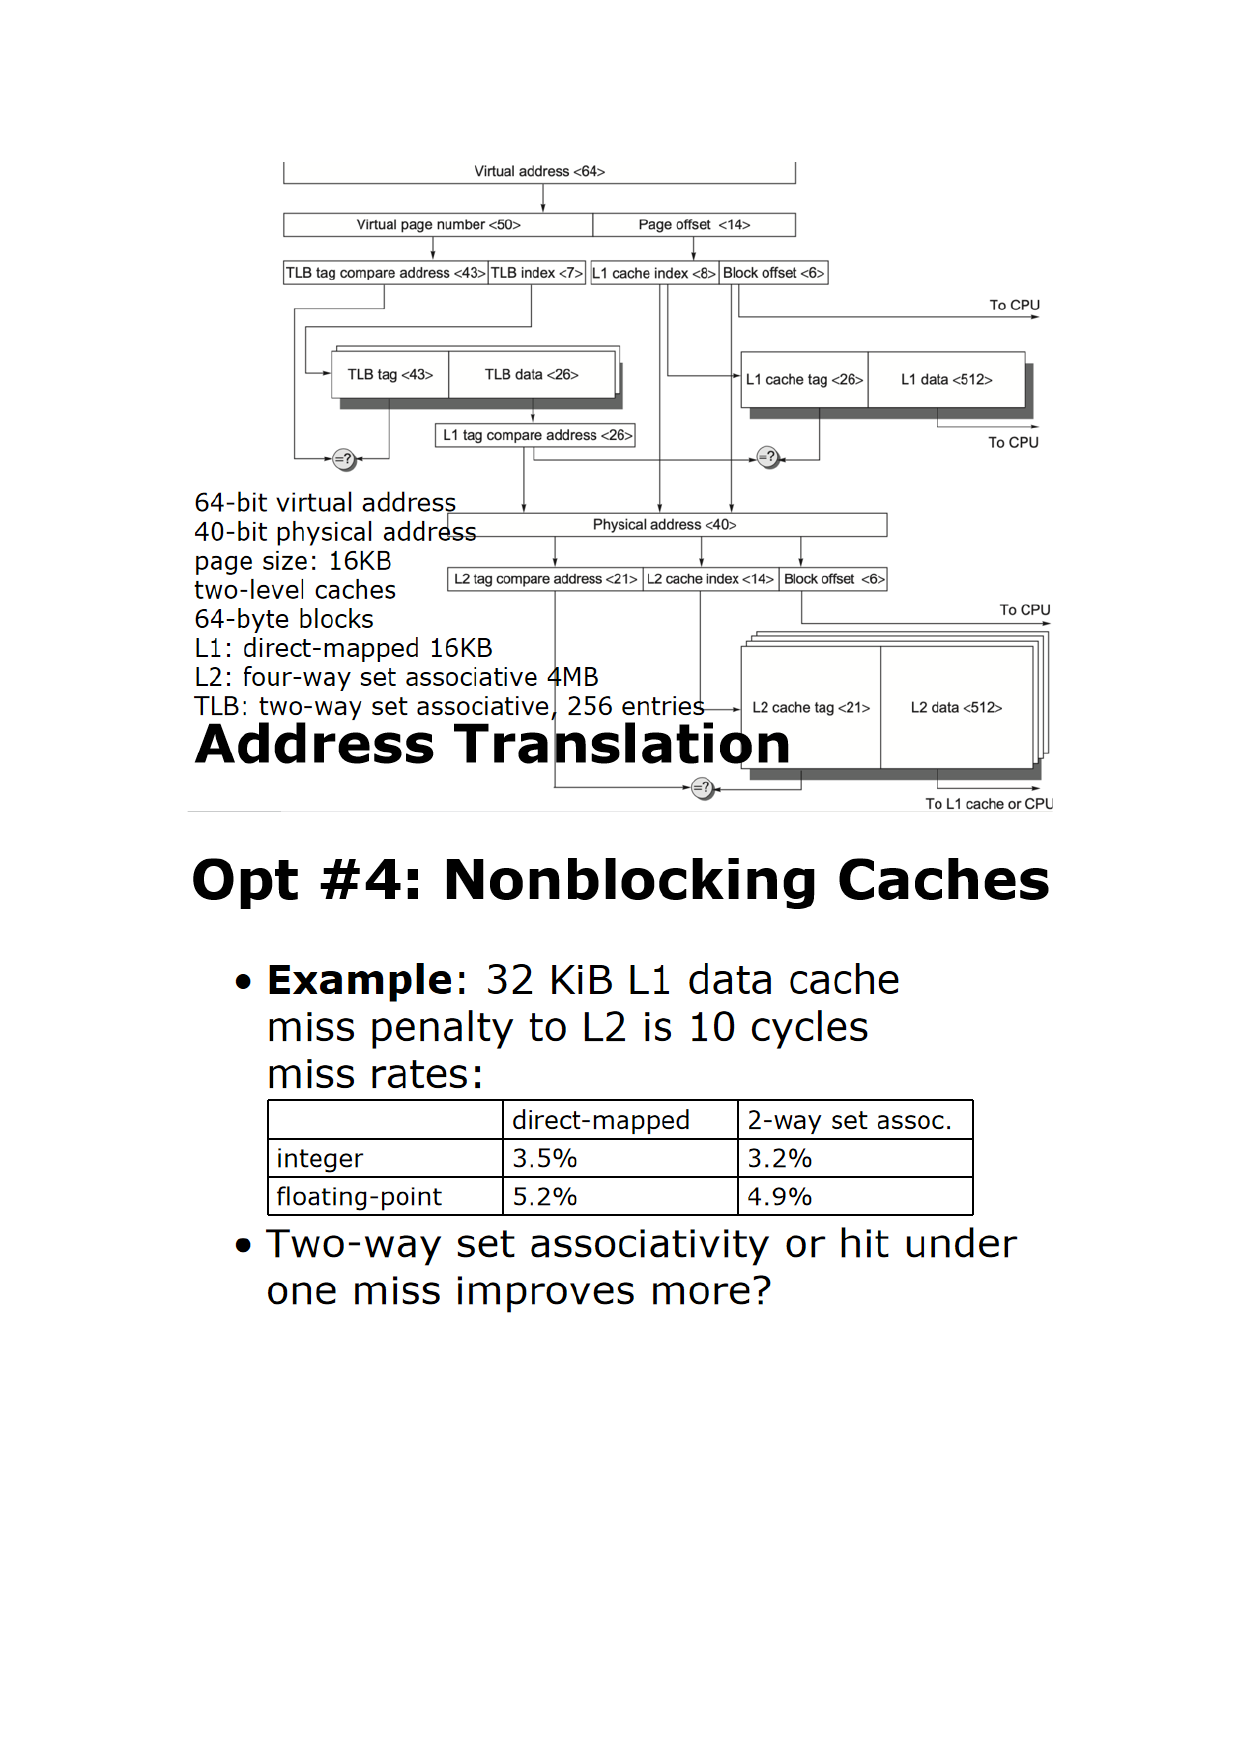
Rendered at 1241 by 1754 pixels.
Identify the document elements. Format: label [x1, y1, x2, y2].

picture [187, 162, 1053, 1429]
